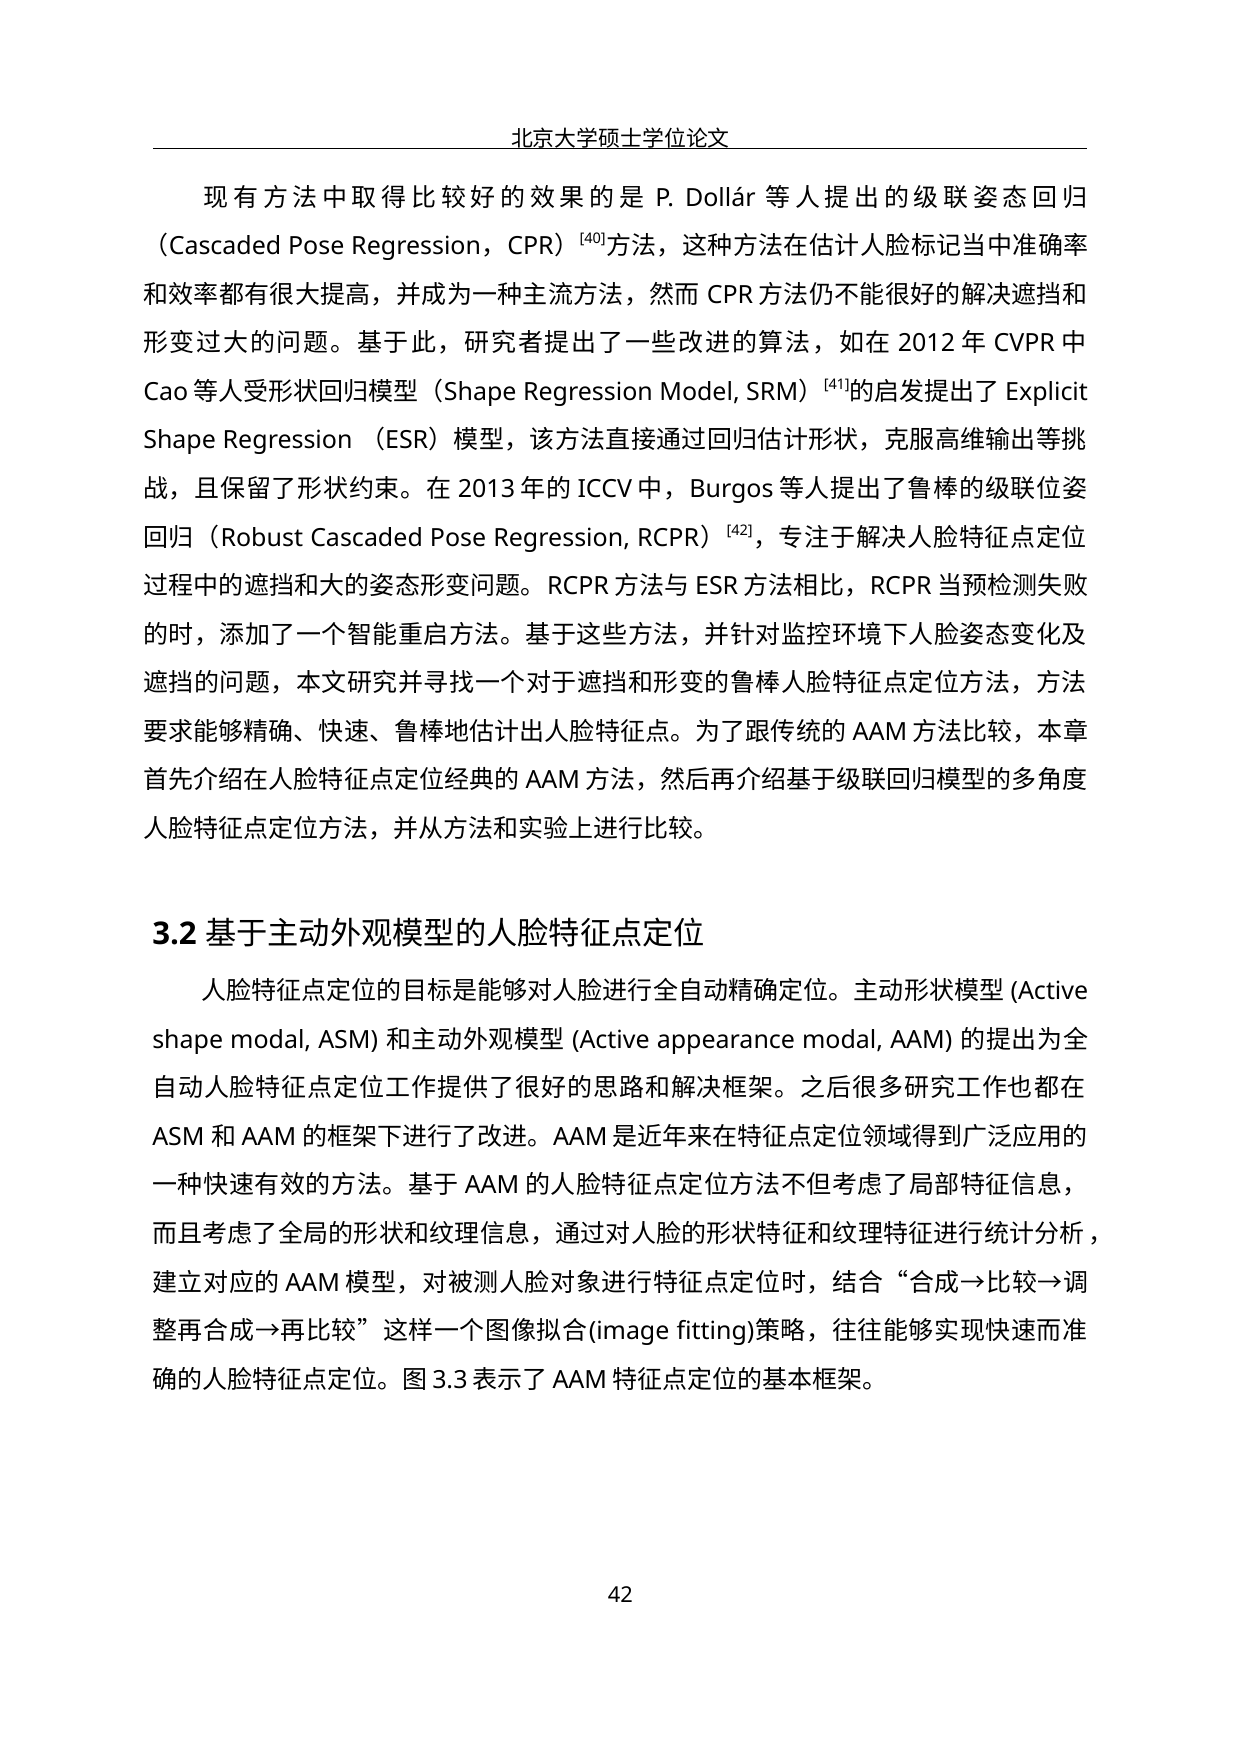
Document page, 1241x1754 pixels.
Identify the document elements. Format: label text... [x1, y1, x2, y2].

text 人脸特征点定位的目标是能够对人脸进行全自动精确定位。主动形状模型 (Active shape modal, ASM) 和主动外观模型 (Active appearance modal, AAM) 的提出为全自动人脸特征点定位工作提供了很好的思路和解决框架。之后很多研究工作也都在 ASM 和 AAM 的框架下进行了改进。AAM是近年来在特征点定位领域得到广泛应用的一种快速有效的方法。基于AAM的人脸特征点定位方法不但考虑了局部特征信息，而且考虑了全局的形状和纹理信息，通过对人脸的形状特征和纹理特征进行统计分析，建立对应的AAM模型，对被测人脸对象进行特征点定位时，结合“合成→比较→调整再合成→再比较”这样一个图像拟合(image fitting)策略，往往能够实现快速而准确的人脸特征点定位。图3.3表示了AAM特征点定位的基本框架。 [152, 971, 1088, 1395]
subtitle 3.2 基于主动外观模型的人脸特征点定位 [152, 908, 1101, 954]
text 现有方法中取得比较好的效果的是P. Dollár等人提出的级联姿态回归（Cascaded Pose Regression，CPR）[40]方法，这种方法在估计人脸标记当中准确率和效率都有很大提高，并成为一种主流方法，然而CPR方法仍不能很好的解决遮挡和形变过大的问题。基于此，研究者提出了一些改进的算法，如在2012年CVPR中，Cao等人受形状回归模型（Shape Regression Model, SRM）[41]的启发提出了Explicit Shape Regression （ESR）模型，该方法直接通过回归估计形状，克服高维输出等挑战，且保留了形状约束。在2013年的ICCV中，Burgos等人提出了鲁棒的级联位姿回归（Robust Cascaded Pose Regression, RCPR）[42]，专注于解决人脸特征点定位过程中的遮挡和大的姿态形变问题。RCPR方法与ESR方法相比，RCPR当预检测失败的时，添加了一个智能重启方法。基于这些方法，并针对监控环境下人脸姿态变化及遮挡的问题，本文研究并寻找一个对于遮挡和形变的鲁棒人脸特征点定位方法，方法要求能够精确、快速、鲁棒地估计出人脸特征点。为了跟传统的AAM方法比较，本章首先介绍在人脸特征点定位经典的AAM方法，然后再介绍基于级联回归模型的多角度人脸特征点定位方法，并从方法和实验上进行比较。 [143, 177, 1088, 844]
